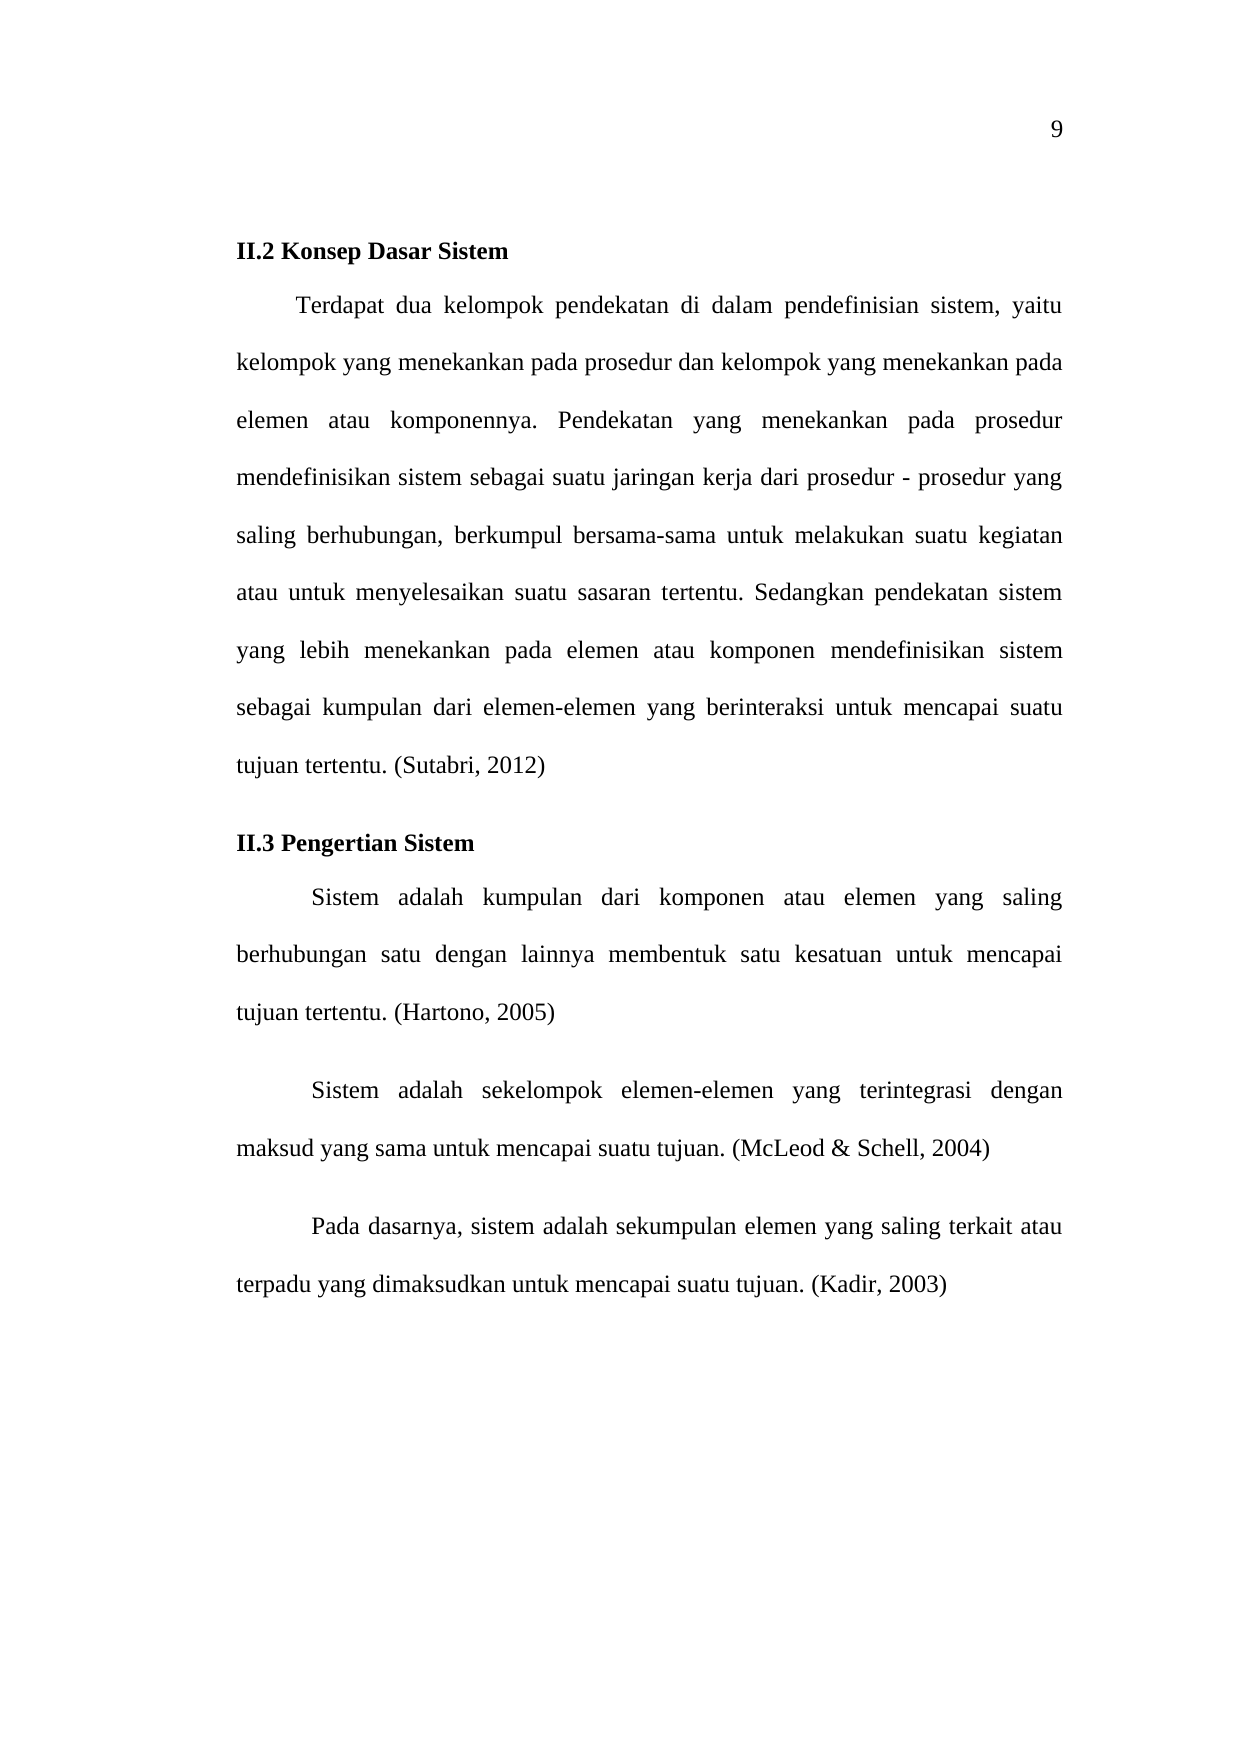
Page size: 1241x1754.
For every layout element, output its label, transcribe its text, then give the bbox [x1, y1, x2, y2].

subtitle Pengertian Sistem [236, 828, 1063, 857]
subtitle Konsep Dasar Sistem [236, 236, 1063, 265]
text Sistem adalah sekelompok elemen-elemen yang terintegrasi dengan maksud yang sama untuk mencapai suatu tujuan. (McLeod & Schell, 2004) [236, 1075, 1063, 1162]
text Terdapat dua kelompok pendekatan di dalam pendefinisian sistem, yaitu kelompok yang menekankan pada prosedur dan kelompok yang menekankan pada elemen atau komponennya. Pendekatan yang menekankan pada prosedur mendefinisikan sistem sebagai suatu jaringan kerja dari prosedur - prosedur yang saling berhubungan, berkumpul bersama-sama untuk melakukan suatu kegiatan atau untuk menyelesaikan suatu sasaran tertentu. Sedangkan pendekatan sistem yang lebih menekankan pada elemen atau komponen mendefinisikan sistem sebagai kumpulan dari elemen-elemen yang berinteraksi untuk mencapai suatu tujuan tertentu. (Sutabri, 2012) [236, 290, 1063, 779]
text Pada dasarnya, sistem adalah sekumpulan elemen yang saling terkait atau terpadu yang dimaksudkan untuk mencapai suatu tujuan. (Kadir, 2003) [236, 1211, 1063, 1297]
text Sistem adalah kumpulan dari komponen atau elemen yang saling berhubungan satu dengan lainnya membentuk satu kesatuan untuk mencapai tujuan tertentu. (Hartono, 2005) [236, 882, 1063, 1026]
